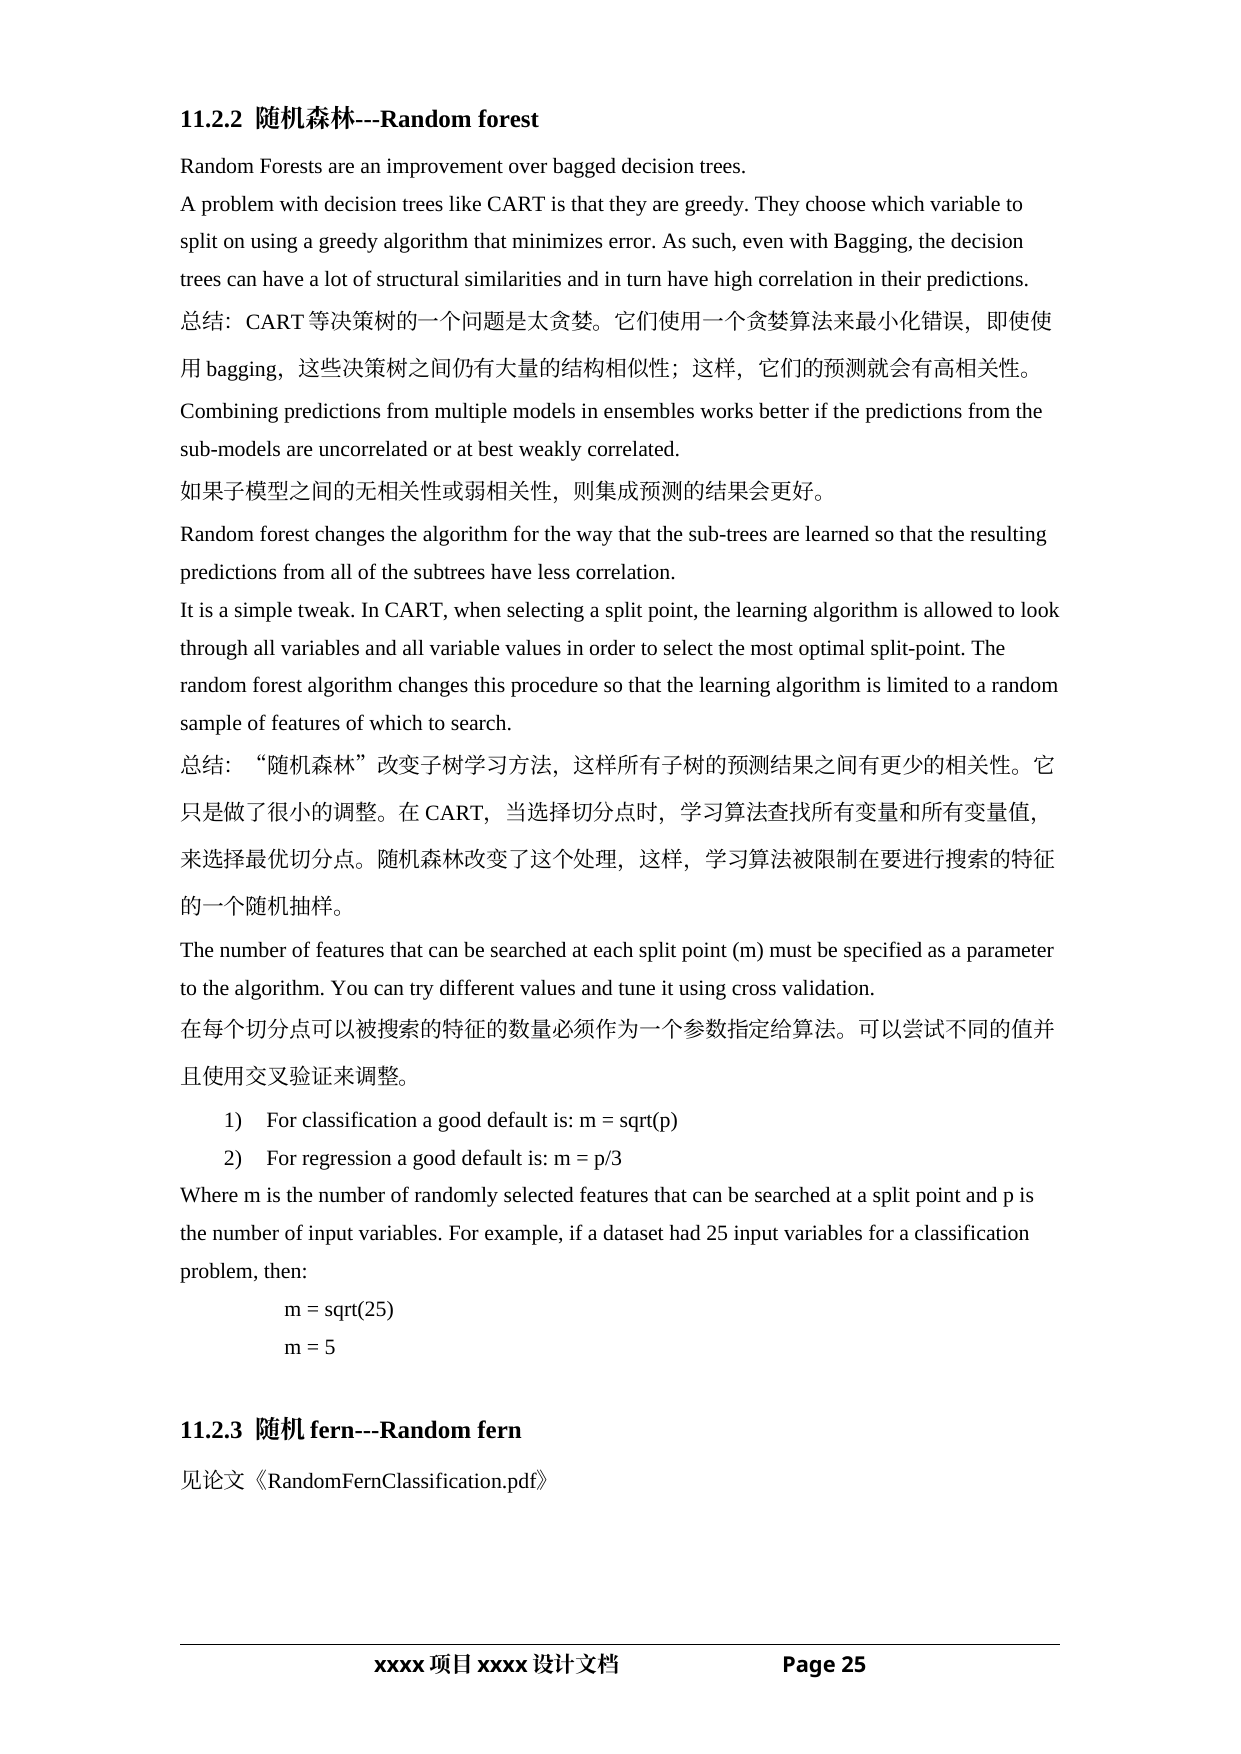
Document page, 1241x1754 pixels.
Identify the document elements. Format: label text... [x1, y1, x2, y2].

text 如果子模型之间的无相关性或弱相关性，则集成预测的结果会更好。 [180, 474, 1060, 505]
text It is a simple tweak. In CART, when selecting a split point, the learning algorithm is allowed to look through all variables and all variable values in order to select the most optimal split-point. The random forest algorithm changes this procedure so that the learning algorithm is limited to a random sample of features of which to search. [180, 597, 1060, 735]
text Where m is the number of randomly selected features that can be searched at a split point and p is the number of input variables. For example, if a dataset had 25 input variables for a classification problem, then: [180, 1182, 1060, 1283]
subtitle 随机森林---Random forest [180, 99, 1060, 135]
text A problem with decision trees like CART is that they are greedy. They choose which variable to split on using a greedy algorithm that minimizes error. As such, even with Bagging, the decision trees can have a lot of structural similarities and in turn have high correlation in their predictions. [180, 191, 1060, 291]
list m = 5 [180, 1334, 1060, 1359]
text 在每个切分点可以被搜索的特征的数量必须作为一个参数指定给算法。可以尝试不同的值并且使用交叉验证来调整。 [180, 1012, 1060, 1091]
text The number of features that can be searched at each split point (m) must be specified as a parameter to the algorithm. You can try different values and tune it using cross validation. [180, 937, 1060, 1000]
subtitle 随机fern---Random fern [180, 1409, 1060, 1445]
text 总结：“随机森林”改变子树学习方法，这样所有子树的预测结果之间有更少的相关性。它只是做了很小的调整。在CART，当选择切分点时，学习算法查找所有变量和所有变量值，来选择最优切分点。随机森林改变了这个处理，这样，学习算法被限制在要进行搜索的特征的一个随机抽样。 [180, 748, 1060, 921]
text Random forest changes the algorithm for the way that the sub-trees are learned so that the resulting predictions from all of the subtrees have less correlation. [180, 521, 1060, 584]
list For classification a good default is: m = sqrt(p) [224, 1107, 1060, 1132]
list For regression a good default is: m = p/3 [224, 1144, 1060, 1170]
text Random Forests are an improvement over bagged decision trees. [180, 153, 1060, 178]
text Combining predictions from multiple models in ensembles works better if the predictions from the sub-models are uncorrelated or at best weakly correlated. [180, 398, 1060, 461]
text 见论文《RandomFernClassification.pdf》 [180, 1463, 1060, 1494]
list m = sqrt(25) [180, 1296, 1060, 1321]
text 总结：CART等决策树的一个问题是太贪婪。它们使用一个贪婪算法来最小化错误，即使使用bagging，这些决策树之间仍有大量的结构相似性；这样，它们的预测就会有高相关性。 [180, 304, 1060, 383]
